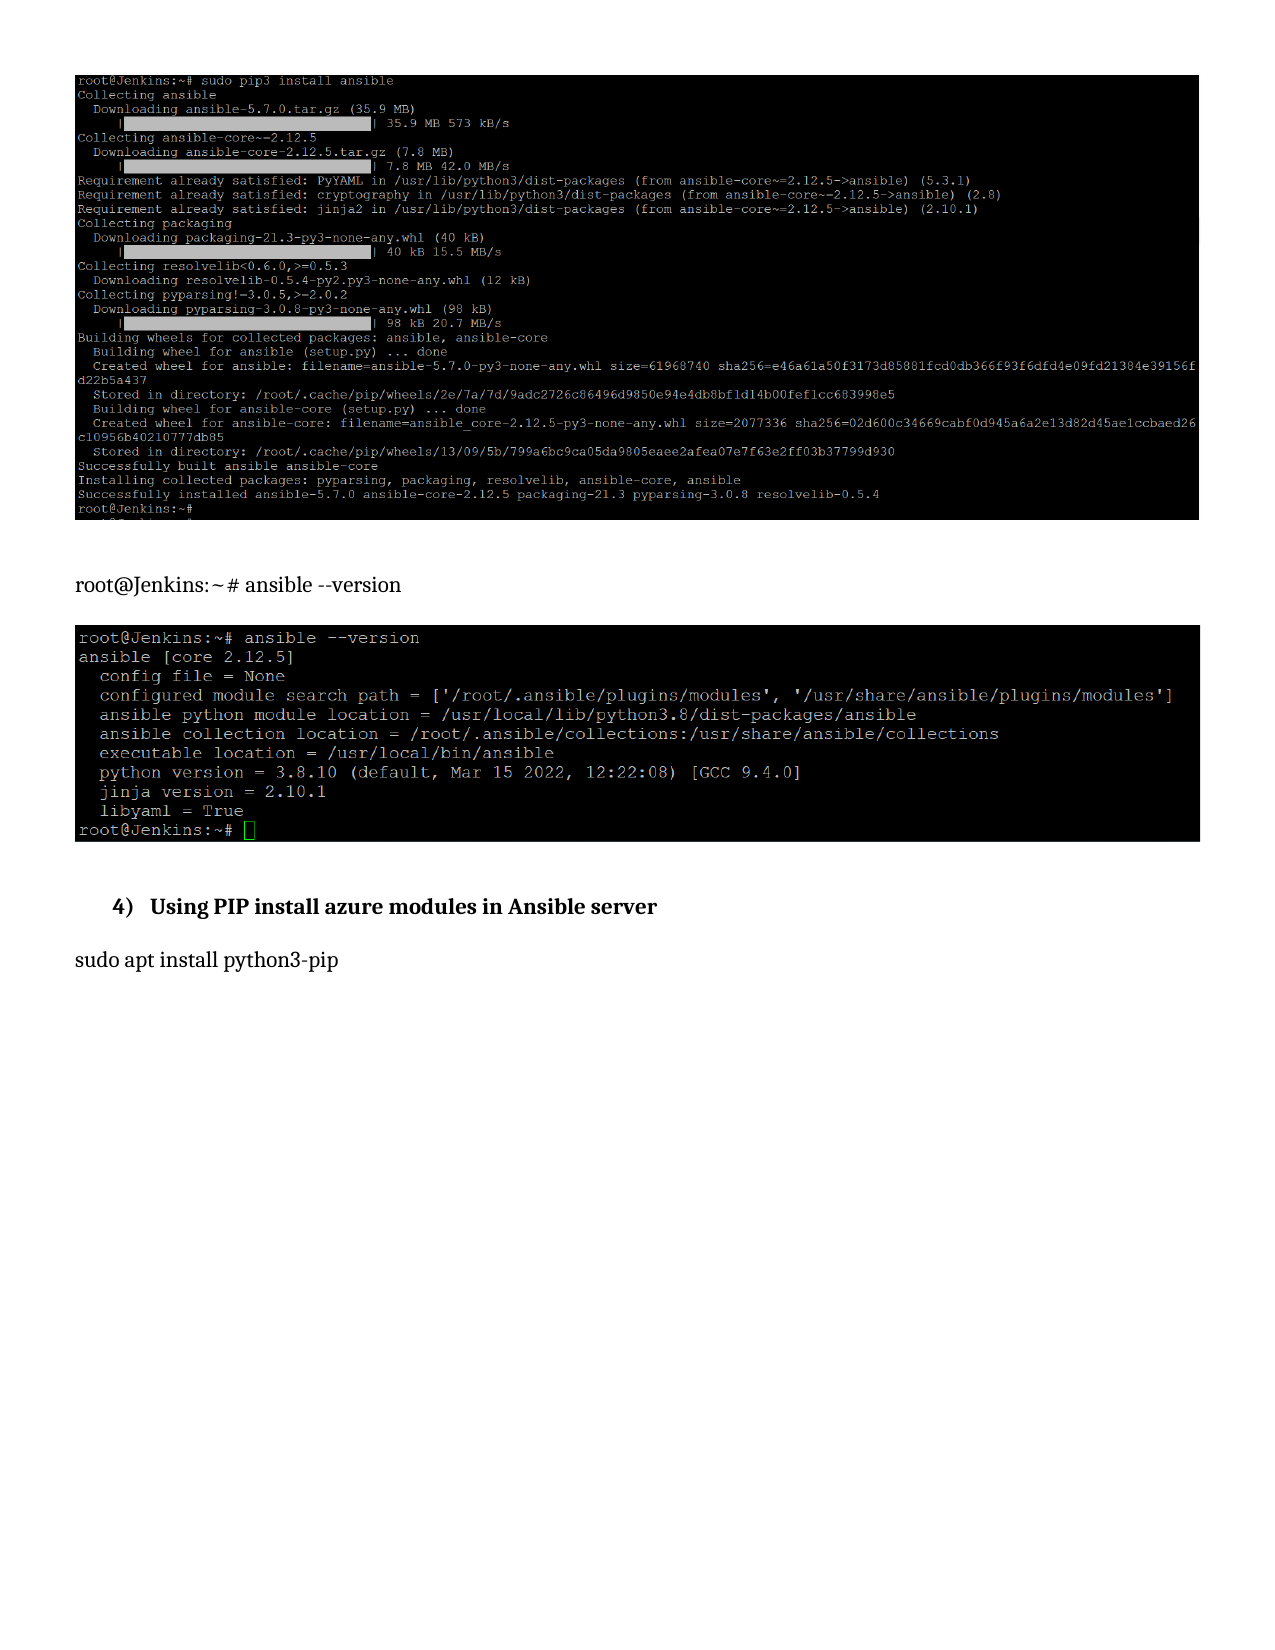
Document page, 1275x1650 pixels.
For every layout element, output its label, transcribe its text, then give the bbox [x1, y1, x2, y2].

text root@Jenkins:~# ansible --version [75, 572, 1200, 599]
picture [75, 75, 1200, 520]
picture [75, 625, 1200, 842]
text sudo apt install python3-pip [75, 947, 1200, 973]
list Using PIP install azure modules in Ansible server [112, 894, 1200, 920]
